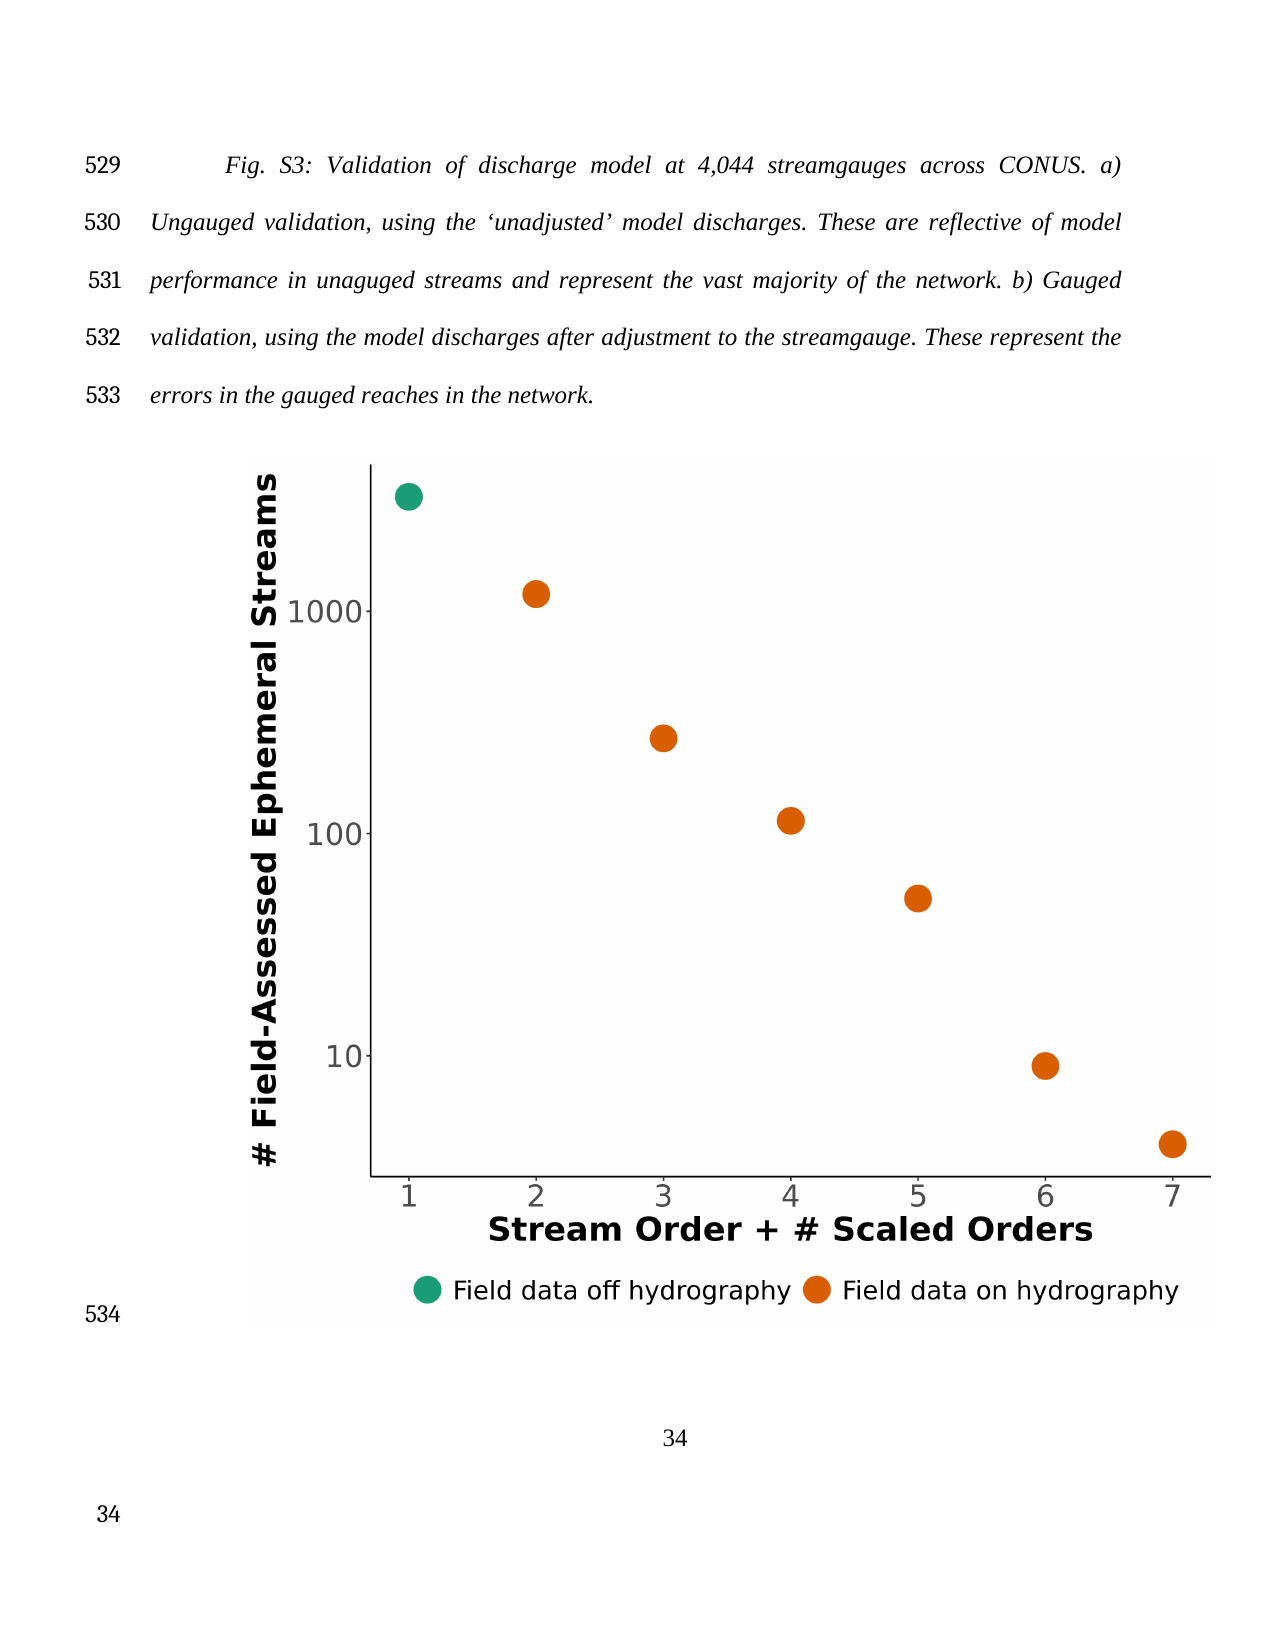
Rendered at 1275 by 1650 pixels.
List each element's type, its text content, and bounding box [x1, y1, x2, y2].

picture [243, 456, 1219, 1323]
text Fig. S3: Validation of discharge model at 4,044 streamgauges across CONUS. a) Ungauged validation, using the ‘unadjusted’ model discharges. These are reflective of model performance in unaguged streams and represent the vast majority of the network. b) Gauged validation, using the model discharges after adjustment to the streamgauge. These represent the errors in the gauged reaches in the network. [150, 150, 1125, 409]
